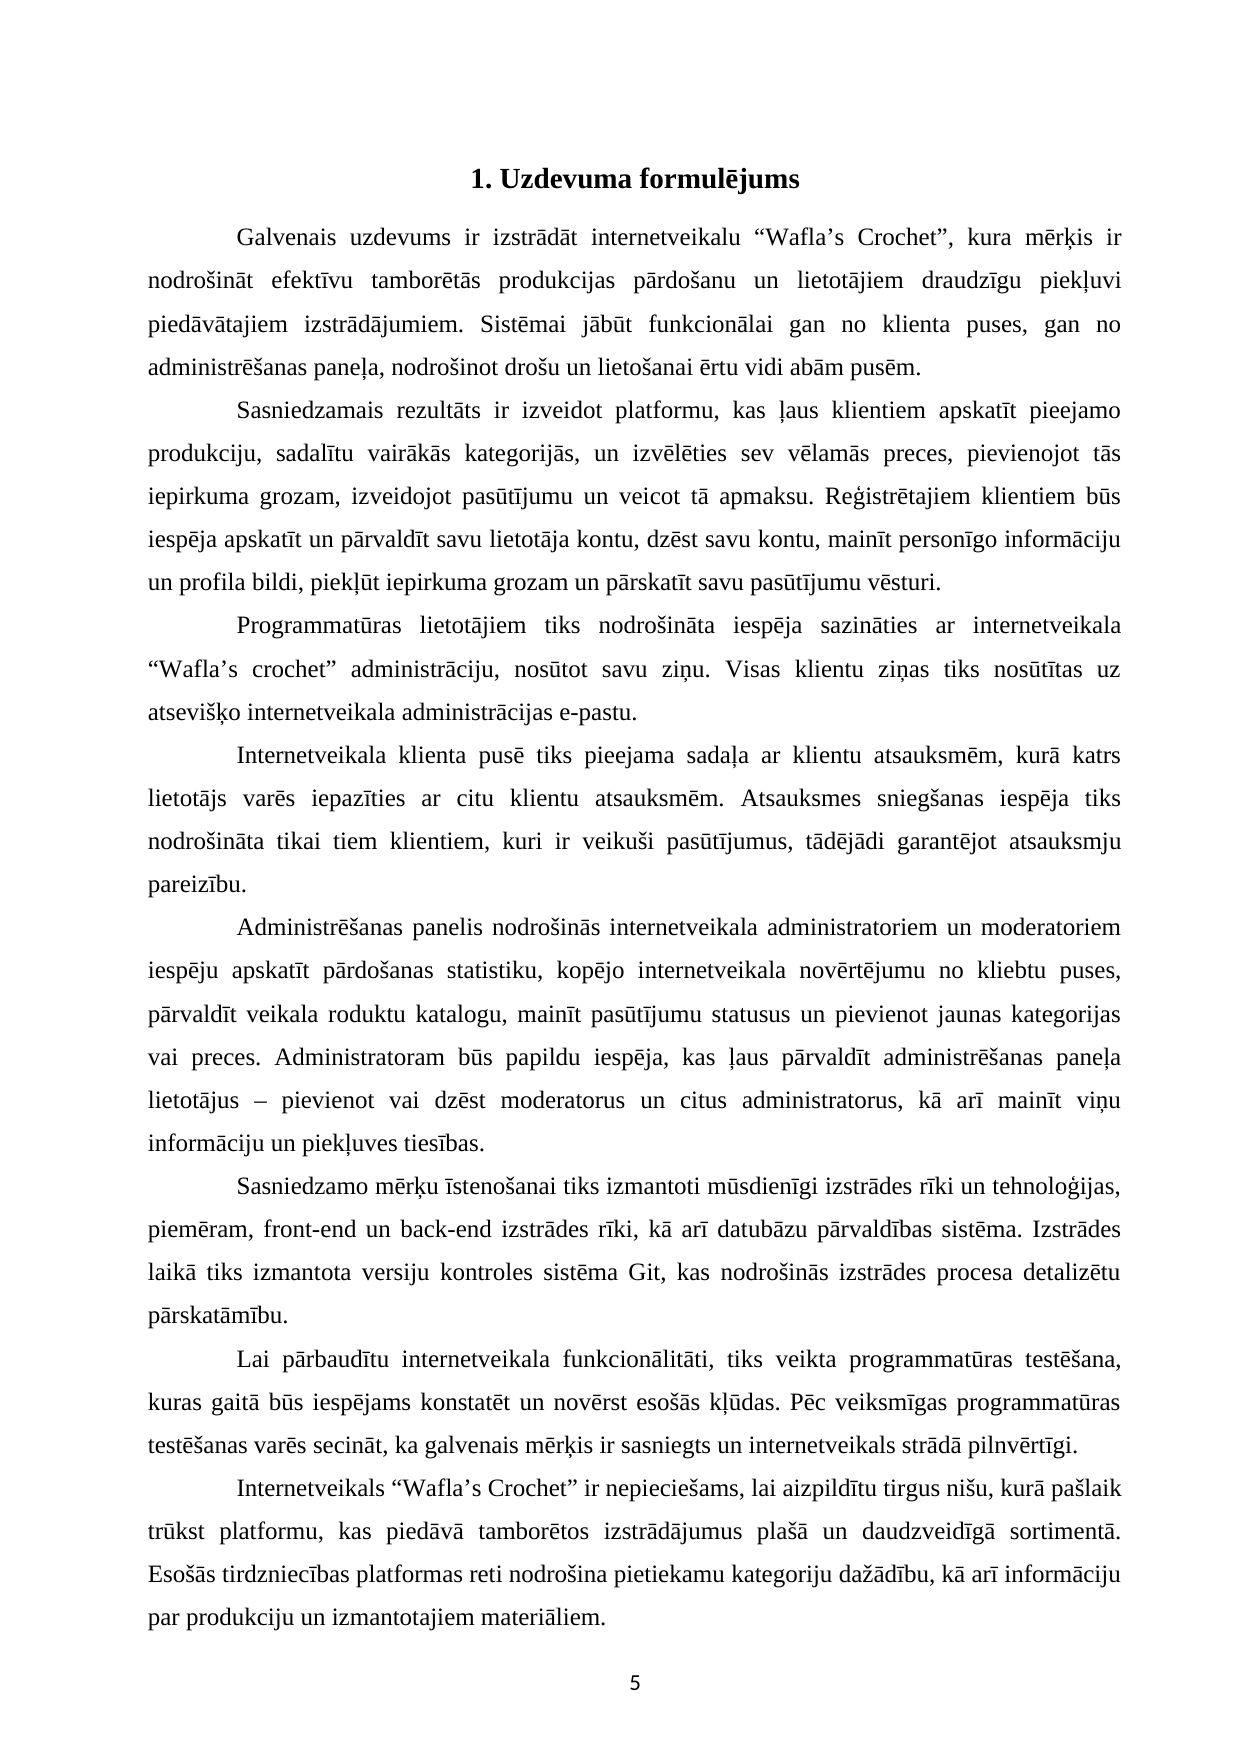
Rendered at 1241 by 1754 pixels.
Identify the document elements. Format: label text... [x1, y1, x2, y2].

text Galvenais uzdevums ir izstrādāt internetveikalu “Wafla’s Crochet”, kura mērķis ir nodrošināt efektīvu tamborētās produkcijas pārdošanu un lietotājiem draudzīgu piekļuvi piedāvātajiem izstrādājumiem. Sistēmai jābūt funkcionālai gan no klienta puses, gan no administrēšanas paneļa, nodrošinot drošu un lietošanai ērtu vidi abām pusēm. [148, 222, 1122, 381]
text Sasniedzamais rezultāts ir izveidot platformu, kas ļaus klientiem apskatīt pieejamo produkciju, sadalītu vairākās kategorijās, un izvēlēties sev vēlamās preces, pievienojot tās iepirkuma grozam, izveidojot pasūtījumu un veicot tā apmaksu. Reģistrētajiem klientiem būs iespēja apskatīt un pārvaldīt savu lietotāja kontu, dzēst savu kontu, mainīt personīgo informāciju un profila bildi, piekļūt iepirkuma grozam un pārskatīt savu pasūtījumu vēsturi. [148, 395, 1122, 596]
text Administrēšanas panelis nodrošinās internetveikala administratoriem un moderatoriem iespēju apskatīt pārdošanas statistiku, kopējo internetveikala novērtējumu no kliebtu puses, pārvaldīt veikala roduktu katalogu, mainīt pasūtījumu statusus un pievienot jaunas kategorijas vai preces. Administratoram būs papildu iespēja, kas ļaus pārvaldīt administrēšanas paneļa lietotājus – pievienot vai dzēst moderatorus un citus administratorus, kā arī mainīt viņu informāciju un piekļuves tiesības. [148, 912, 1122, 1157]
text Sasniedzamo mērķu īstenošanai tiks izmantoti mūsdienīgi izstrādes rīki un tehnoloģijas, piemēram, front-end un back-end izstrādes rīki, kā arī datubāzu pārvaldības sistēma. Izstrādes laikā tiks izmantota versiju kontroles sistēma Git, kas nodrošinās izstrādes procesa detalizētu pārskatāmību. [148, 1171, 1122, 1329]
text Internetveikals “Wafla’s Crochet” ir nepieciešams, lai aizpildītu tirgus nišu, kurā pašlaik trūkst platformu, kas piedāvā tamborētos izstrādājumus plašā un daudzveidīgā sortimentā. Esošās tirdzniecības platformas reti nodrošina pietiekamu kategoriju dažādību, kā arī informāciju par produkciju un izmantotajiem materiāliem. [148, 1473, 1122, 1631]
text Internetveikala klienta pusē tiks pieejama sadaļa ar klientu atsauksmēm, kurā katrs lietotājs varēs iepazīties ar citu klientu atsauksmēm. Atsauksmes sniegšanas iespēja tiks nodrošināta tikai tiem klientiem, kuri ir veikuši pasūtījumus, tādējādi garantējot atsauksmju pareizību. [148, 740, 1122, 898]
subtitle 1. Uzdevuma formulējums [148, 161, 1122, 195]
text Lai pārbaudītu internetveikala funkcionālitāti, tiks veikta programmatūras testēšana, kuras gaitā būs iespējams konstatēt un novērst esošās kļūdas. Pēc veiksmīgas programmatūras testēšanas varēs secināt, ka galvenais mērķis ir sasniegts un internetveikals strādā pilnvērtīgi. [148, 1344, 1122, 1459]
text Programmatūras lietotājiem tiks nodrošināta iespēja sazināties ar internetveikala “Wafla’s crochet” administrāciju, nosūtot savu ziņu. Visas klientu ziņas tiks nosūtītas uz atsevišķo internetveikala administrācijas e-pastu. [148, 611, 1122, 726]
